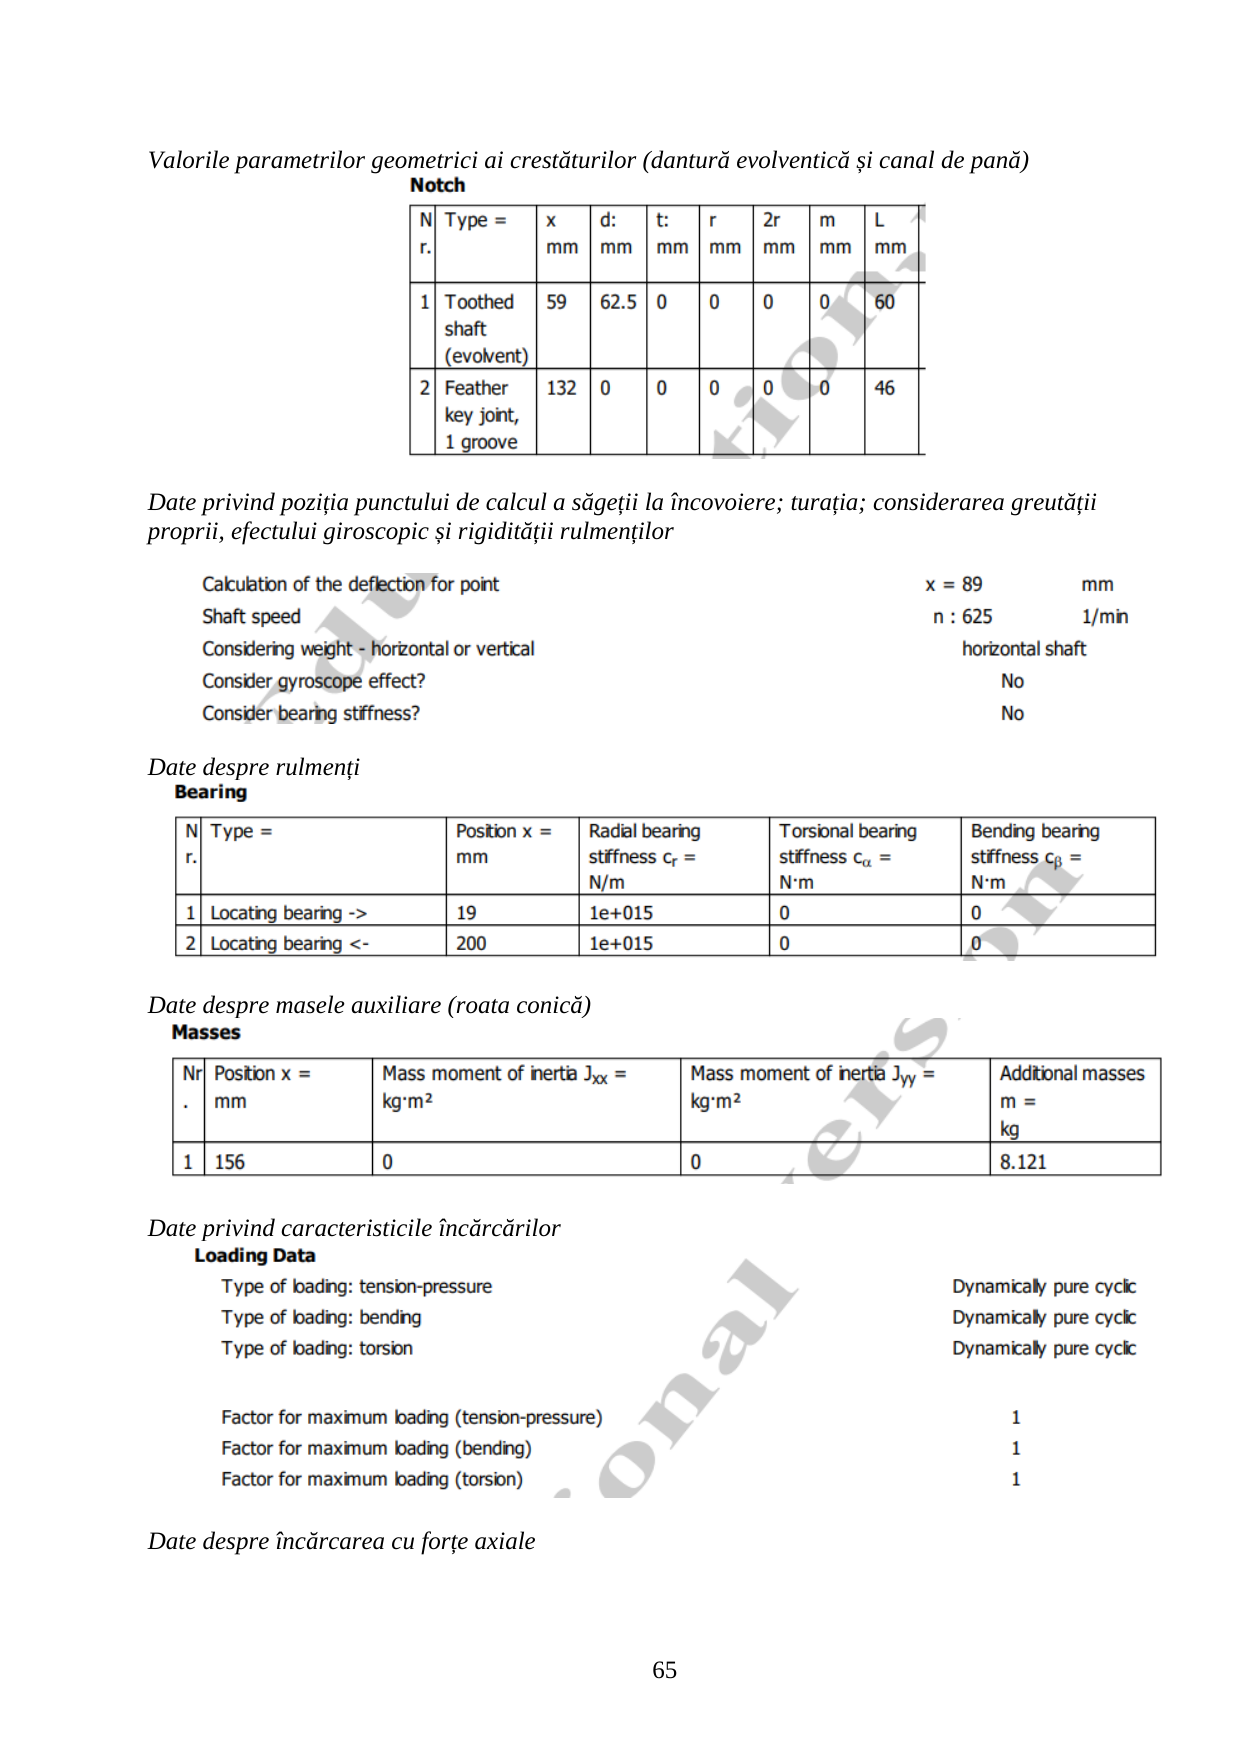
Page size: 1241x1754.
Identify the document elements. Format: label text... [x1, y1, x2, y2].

text Date despre masele auxiliare (roata conică) [148, 990, 1181, 1018]
text Date privind poziția punctului de calcul a săgeții la încovoiere; turația; considerarea greutății proprii, efectului giroscopic și rigidității rulmenților [148, 487, 1181, 545]
picture [161, 1018, 1168, 1184]
text Date despre rulmenți [148, 752, 1181, 781]
picture [184, 1241, 1145, 1498]
picture [402, 174, 927, 459]
picture [191, 573, 1138, 724]
text Date privind caracteristicile încărcărilor [148, 1213, 1181, 1242]
text Date despre încărcarea cu forțe axiale [148, 1526, 1181, 1555]
picture [169, 780, 1160, 961]
text Valorile parametrilor geometrici ai crestăturilor (dantură evolventică și canal de pană) [148, 145, 1181, 174]
